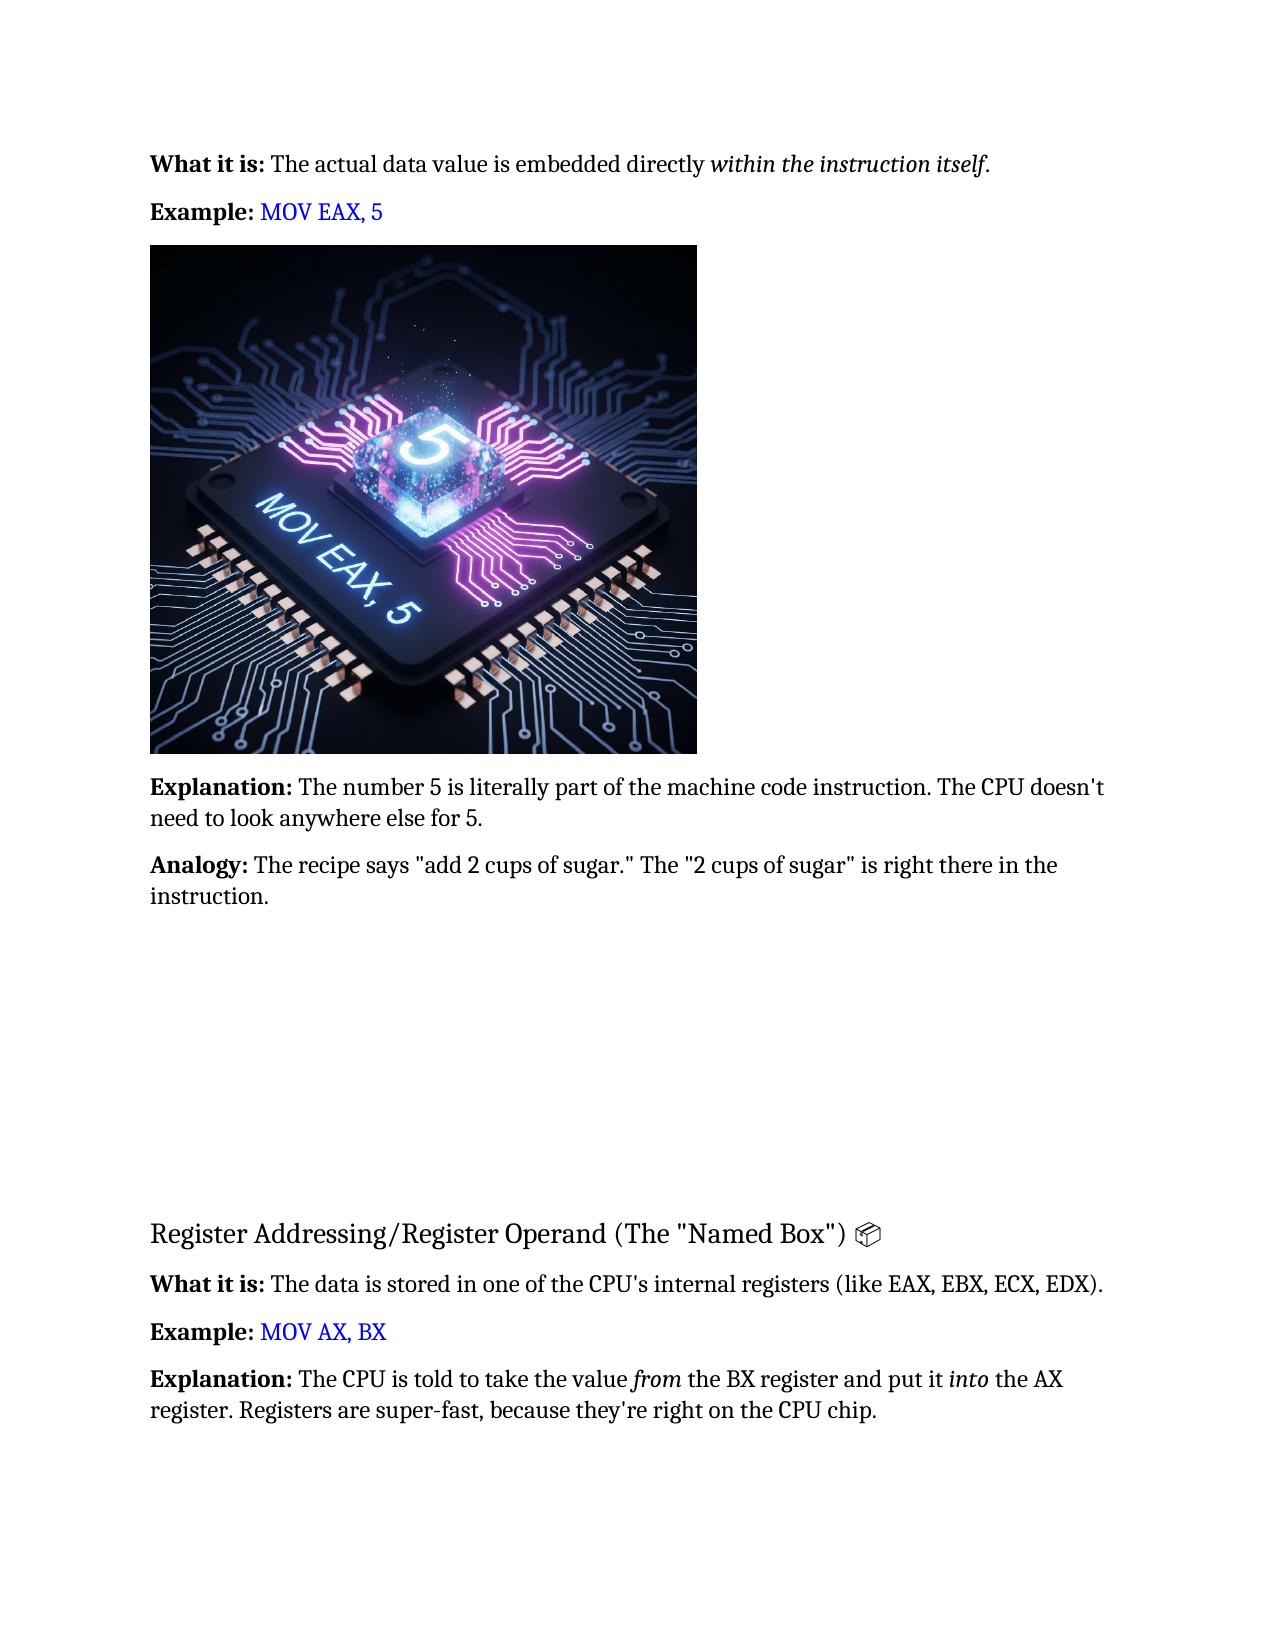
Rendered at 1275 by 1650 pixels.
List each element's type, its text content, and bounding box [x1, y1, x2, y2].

text Analogy: The recipe says "add 2 cups of sugar." The "2 cups of sugar" is right there in the instruction. [150, 851, 1125, 911]
text What it is: The data is stored in one of the CPU's internal registers (like EAX, EBX, ECX, EDX). [150, 1270, 1125, 1298]
text Register Addressing/Register Operand (The "Named Box") 📦 [150, 1216, 1125, 1250]
text Example: MOV EAX, 5 [150, 198, 1125, 226]
text Explanation: The CPU is told to take the value from the BX register and put it into the AX register. Registers are super-fast, because they're right on the CPU chip. [150, 1365, 1125, 1425]
text Explanation: The number 5 is literally part of the machine code instruction. The CPU doesn't need to look anywhere else for 5. [150, 772, 1125, 832]
picture [150, 245, 697, 754]
text Example: MOV AX, BX [150, 1317, 1125, 1346]
text What it is: The actual data value is embedded directly within the instruction itself. [150, 150, 1125, 179]
